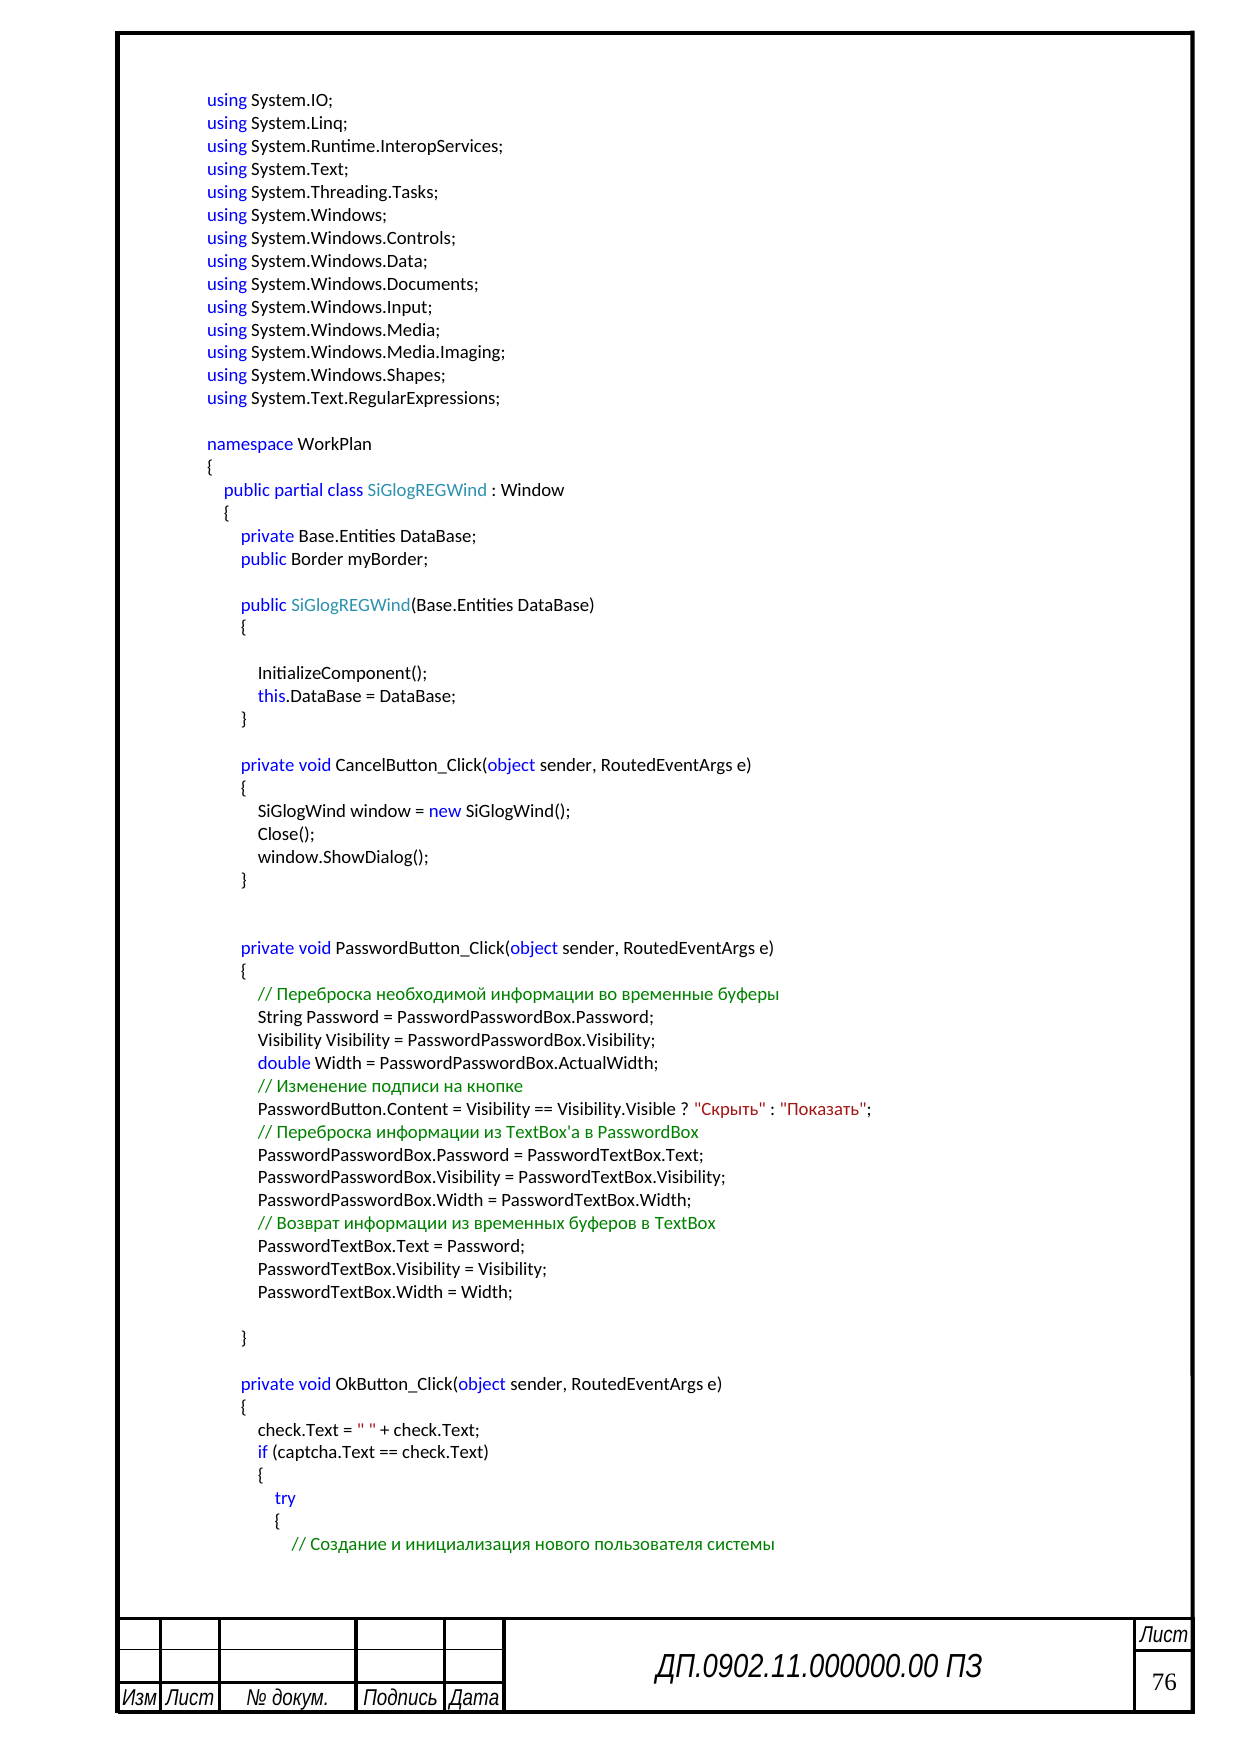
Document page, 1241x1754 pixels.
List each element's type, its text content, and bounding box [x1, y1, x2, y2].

text { [118, 959, 1194, 982]
text // Изменение подписи на кнопке [118, 1074, 1194, 1097]
text PasswordPasswordBox.Width = PasswordTextBox.Width; [118, 1189, 1194, 1212]
text PasswordPasswordBox.Password = PasswordTextBox.Text; [118, 1143, 1194, 1166]
text double Width = PasswordPasswordBox.ActualWidth; [118, 1051, 1194, 1074]
text using System.Linq; [118, 112, 1194, 134]
text if (captcha.Text == check.Text) [118, 1441, 1194, 1464]
text } [118, 868, 1194, 891]
text public SiGlogREGWind(Base.Entities DataBase) [118, 593, 1194, 616]
text Close(); [118, 822, 1194, 845]
text private void OkButton_Click(object sender, RoutedEventArgs e) [118, 1372, 1194, 1395]
text check.Text = " " + check.Text; [118, 1418, 1194, 1441]
text PasswordTextBox.Text = Password; [118, 1234, 1194, 1257]
text PasswordPasswordBox.Visibility = PasswordTextBox.Visibility; [118, 1166, 1194, 1189]
text // Возврат информации из временных буферов в TextBox [118, 1212, 1194, 1234]
text using System.Text.RegularExpressions; [118, 387, 1194, 409]
text using System.IO; [118, 89, 1194, 112]
text using System.Windows.Controls; [118, 226, 1194, 249]
text InitializeComponent(); [118, 662, 1194, 684]
text private Base.Entities DataBase; [118, 524, 1194, 547]
text using System.Windows.Input; [118, 295, 1194, 318]
text using System.Windows.Shapes; [118, 364, 1194, 387]
text using System.Windows.Data; [118, 249, 1194, 272]
text public Border myBorder; [118, 547, 1194, 570]
text // Создание и инициализация нового пользователя системы [118, 1532, 1194, 1555]
text { [118, 616, 1194, 639]
text } [118, 707, 1194, 730]
text PasswordButton.Content = Visibility == Visibility.Visible ? "Скрыть" : "Показать"; [118, 1097, 1194, 1120]
text SiGlogWind window = new SiGlogWind(); [118, 799, 1194, 822]
text Visibility Visibility = PasswordPasswordBox.Visibility; [118, 1028, 1194, 1051]
text this.DataBase = DataBase; [118, 684, 1194, 707]
text { [118, 501, 1194, 524]
text window.ShowDialog(); [118, 845, 1194, 868]
text using System.Windows; [118, 203, 1194, 226]
text public partial class SiGlogREGWind : Window [118, 478, 1194, 501]
text private void CancelButton_Click(object sender, RoutedEventArgs e) [118, 753, 1194, 776]
text using System.Text; [118, 157, 1194, 180]
text using System.Windows.Media; [118, 318, 1194, 341]
text PasswordTextBox.Width = Width; [118, 1280, 1194, 1303]
text { [118, 1509, 1194, 1532]
text try [118, 1487, 1194, 1509]
text PasswordTextBox.Visibility = Visibility; [118, 1257, 1194, 1280]
text { [118, 1395, 1194, 1418]
text } [118, 1326, 1194, 1349]
text using System.Threading.Tasks; [118, 180, 1194, 203]
text // Переброска необходимой информации во временные буферы [118, 982, 1194, 1005]
text { [118, 1464, 1194, 1487]
text String Password = PasswordPasswordBox.Password; [118, 1005, 1194, 1028]
text namespace WorkPlan [118, 432, 1194, 455]
text // Переброска информации из TextBox'а в PasswordBox [118, 1120, 1194, 1143]
text private void PasswordButton_Click(object sender, RoutedEventArgs e) [118, 937, 1194, 959]
text { [118, 776, 1194, 799]
text using System.Windows.Documents; [118, 272, 1194, 295]
text using System.Runtime.InteropServices; [118, 134, 1194, 157]
text using System.Windows.Media.Imaging; [118, 341, 1194, 364]
text { [118, 455, 1194, 478]
